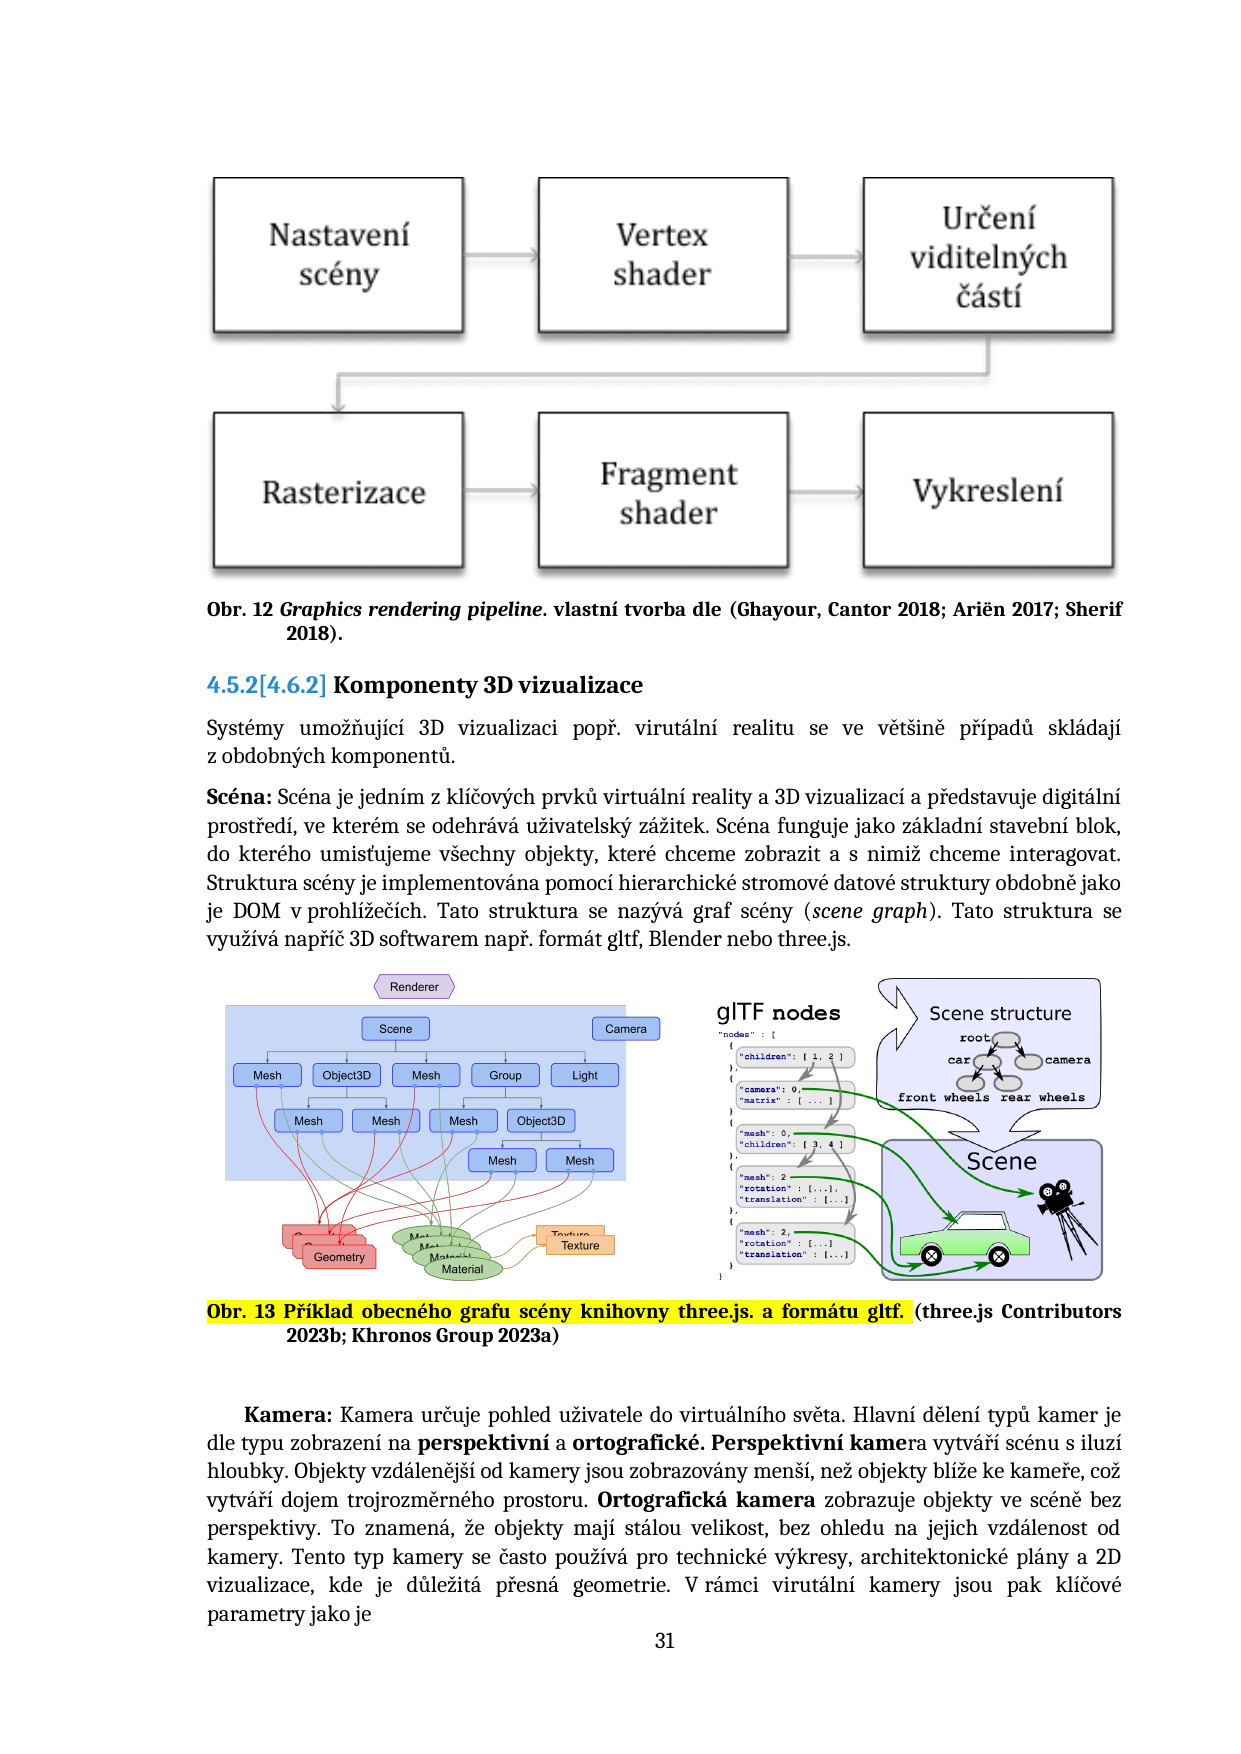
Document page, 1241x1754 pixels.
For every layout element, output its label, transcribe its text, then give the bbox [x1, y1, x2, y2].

text Obr. 13 Příklad obecného grafu scény knihovny three.js. a formátu gltf. (three.js Contributors 2023b; Khronos Group 2023a) [207, 1300, 1122, 1348]
text Scéna: Scéna je jedním z klíčových prvků virtuální reality a 3D vizualizací a představuje digitální prostředí, ve kterém se odehrává uživatelský zážitek. Scéna funguje jako základní stavební blok, do kterého umisťujeme všechny objekty, které chceme zobrazit a s nimiž chceme interagovat. Struktura scény je implementována pomocí hierarchické stromové datové struktury obdobně jako je DOM v prohlížečích. Tato struktura se nazývá graf scény (scene graph). Tato struktura se využívá napříč 3D softwarem např. formát gltf, Blender nebo three.js. [207, 784, 1122, 952]
picture [206, 177, 1123, 584]
text Obr. 12 Graphics rendering pipeline. vlastní tvorba dle (Ghayour, Cantor 2018; Ariën 2017; Sherif 2018). [207, 598, 1122, 646]
text Systémy umožňující 3D vizualizaci popř. virutální realitu se ve většině případů skládají z obdobných komponentů. [207, 714, 1122, 769]
subtitle Komponenty 3D vizualizace [207, 671, 1122, 700]
picture [206, 967, 1123, 1286]
text Kamera: Kamera určuje pohled uživatele do virtuálního světa. Hlavní dělení typů kamer je dle typu zobrazení na perspektivní a ortografické. Perspektivní kamera vytváří scénu s iluzí hloubky. Objekty vzdálenější od kamery jsou zobrazovány menší, než objekty blíže ke kameře, což vytváří dojem trojrozměrného prostoru. Ortografická kamera zobrazuje objekty ve scéně bez perspektivy. To znamená, že objekty mají stálou velikost, bez ohledu na jejich vzdálenost od kamery. Tento typ kamery se často používá pro technické výkresy, architektonické plány a 2D vizualizace, kde je důležitá přesná geometrie. V rámci virutální kamery jsou pak klíčové parametry jako je [207, 1401, 1122, 1627]
